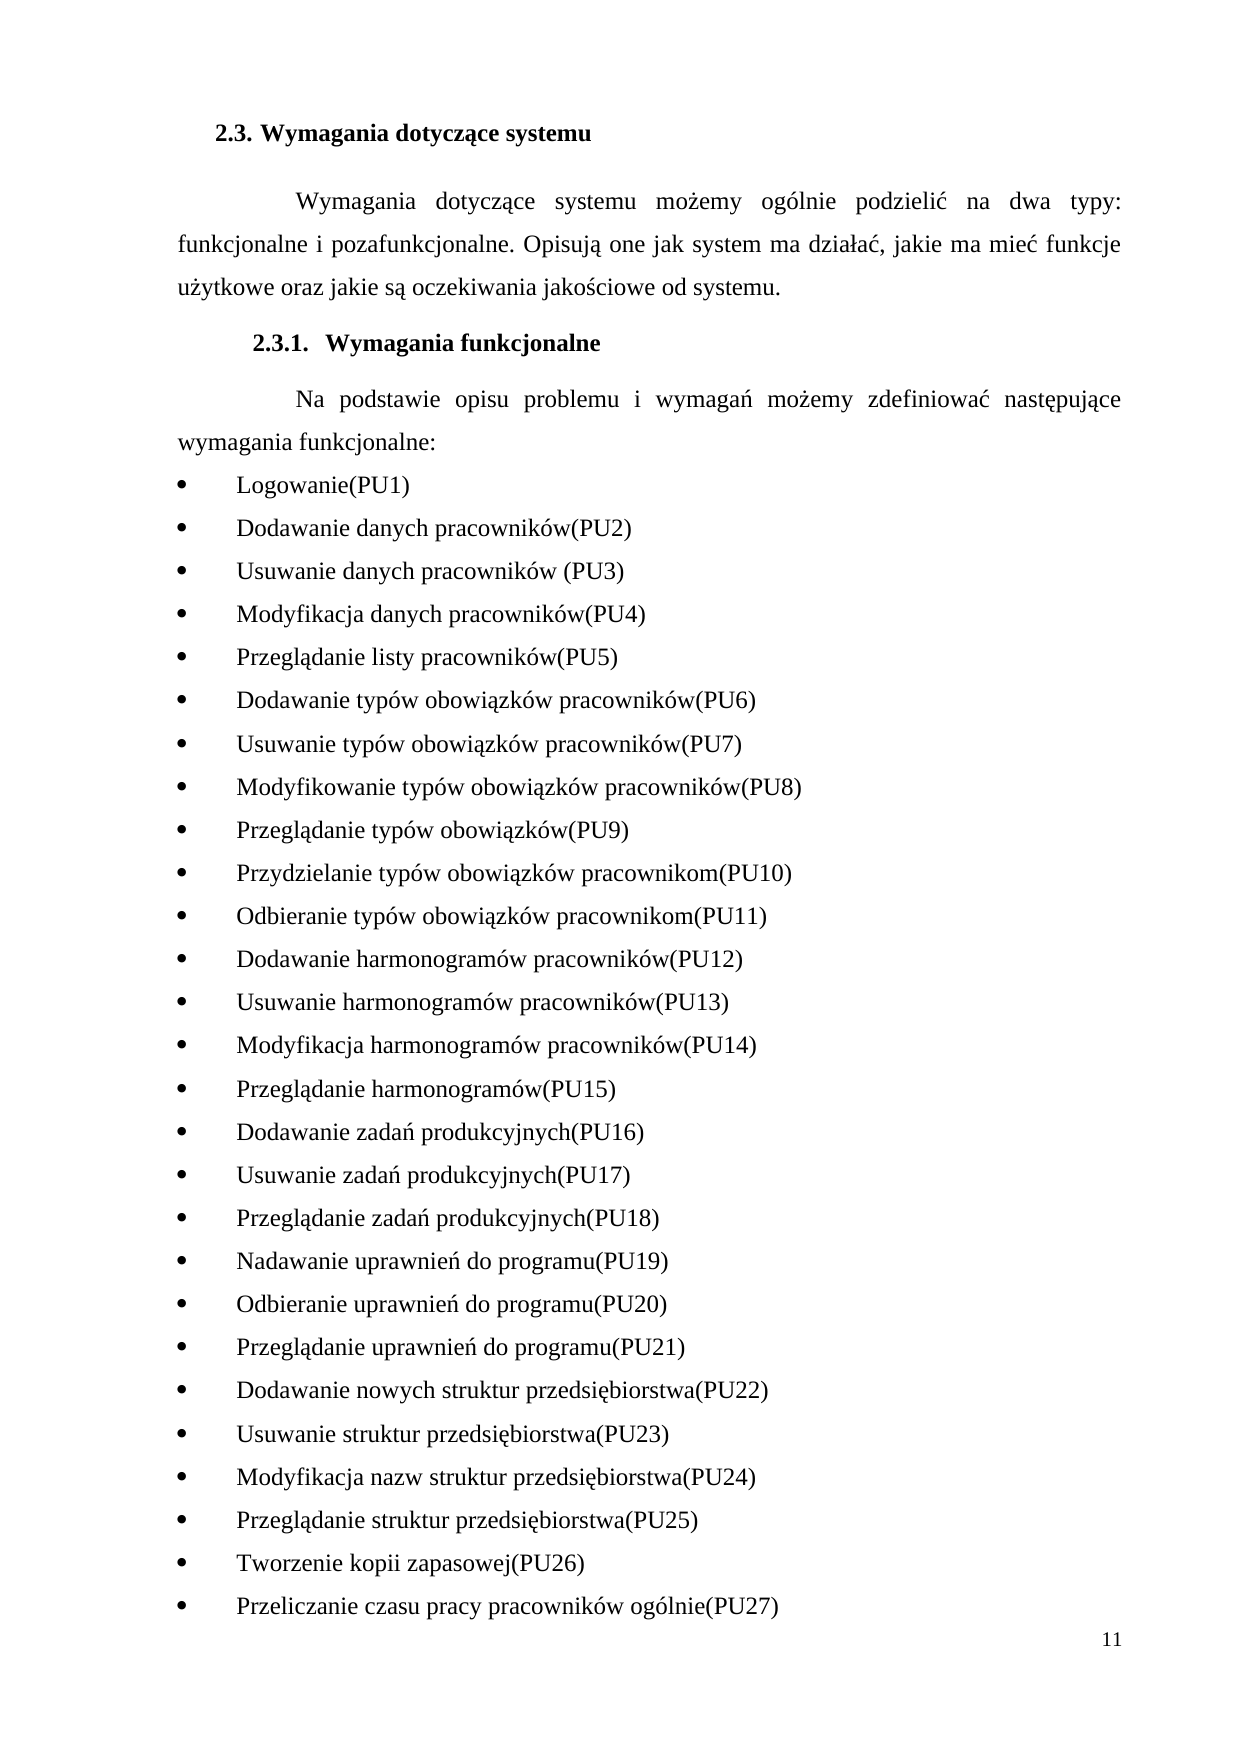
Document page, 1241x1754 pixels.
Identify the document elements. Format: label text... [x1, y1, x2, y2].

list Przeliczanie czasu pracy pracowników ogólnie(PU27) [177, 1591, 1122, 1620]
list Przeglądanie zadań produkcyjnych(PU18) [177, 1203, 1122, 1232]
text Na podstawie opisu problemu i wymagań możemy zdefiniować następujące wymagania funkcjonalne: [177, 384, 1122, 456]
list Logowanie(PU1) [177, 470, 1122, 499]
list Nadawanie uprawnień do programu(PU19) [177, 1246, 1122, 1275]
list Modyfikacja nazw struktur przedsiębiorstwa(PU24) [177, 1462, 1122, 1491]
list Przeglądanie struktur przedsiębiorstwa(PU25) [177, 1505, 1122, 1534]
list Przeglądanie uprawnień do programu(PU21) [177, 1332, 1122, 1361]
list Modyfikacja danych pracowników(PU4) [177, 599, 1122, 628]
list Dodawanie nowych struktur przedsiębiorstwa(PU22) [177, 1376, 1122, 1404]
list Dodawanie typów obowiązków pracowników(PU6) [177, 686, 1122, 714]
list Usuwanie danych pracowników (PU3) [177, 556, 1122, 585]
list Dodawanie danych pracowników(PU2) [177, 513, 1122, 542]
list Przeglądanie harmonogramów(PU15) [177, 1074, 1122, 1102]
list Usuwanie typów obowiązków pracowników(PU7) [177, 729, 1122, 757]
list Odbieranie uprawnień do programu(PU20) [177, 1289, 1122, 1318]
list Przeglądanie listy pracowników(PU5) [177, 642, 1122, 671]
list Modyfikacja harmonogramów pracowników(PU14) [177, 1031, 1122, 1059]
list Dodawanie harmonogramów pracowników(PU12) [177, 944, 1122, 973]
list Usuwanie zadań produkcyjnych(PU17) [177, 1160, 1122, 1189]
list Tworzenie kopii zapasowej(PU26) [177, 1548, 1122, 1577]
subtitle Wymagania dotyczące systemu [215, 118, 1122, 147]
list Usuwanie struktur przedsiębiorstwa(PU23) [177, 1419, 1122, 1447]
list Przeglądanie typów obowiązków(PU9) [177, 815, 1122, 844]
text Wymagania dotyczące systemu możemy ogólnie podzielić na dwa typy: funkcjonalne i pozafunkcjonalne. Opisują one jak system ma działać, jakie ma mieć funkcje użytkowe oraz jakie są oczekiwania jakościowe od systemu. [177, 186, 1122, 301]
list Przydzielanie typów obowiązków pracownikom(PU10) [177, 858, 1122, 887]
list Dodawanie zadań produkcyjnych(PU16) [177, 1117, 1122, 1146]
list Modyfikowanie typów obowiązków pracowników(PU8) [177, 772, 1122, 801]
list Usuwanie harmonogramów pracowników(PU13) [177, 987, 1122, 1016]
subtitle Wymagania funkcjonalne [252, 328, 1122, 357]
list Odbieranie typów obowiązków pracownikom(PU11) [177, 901, 1122, 930]
